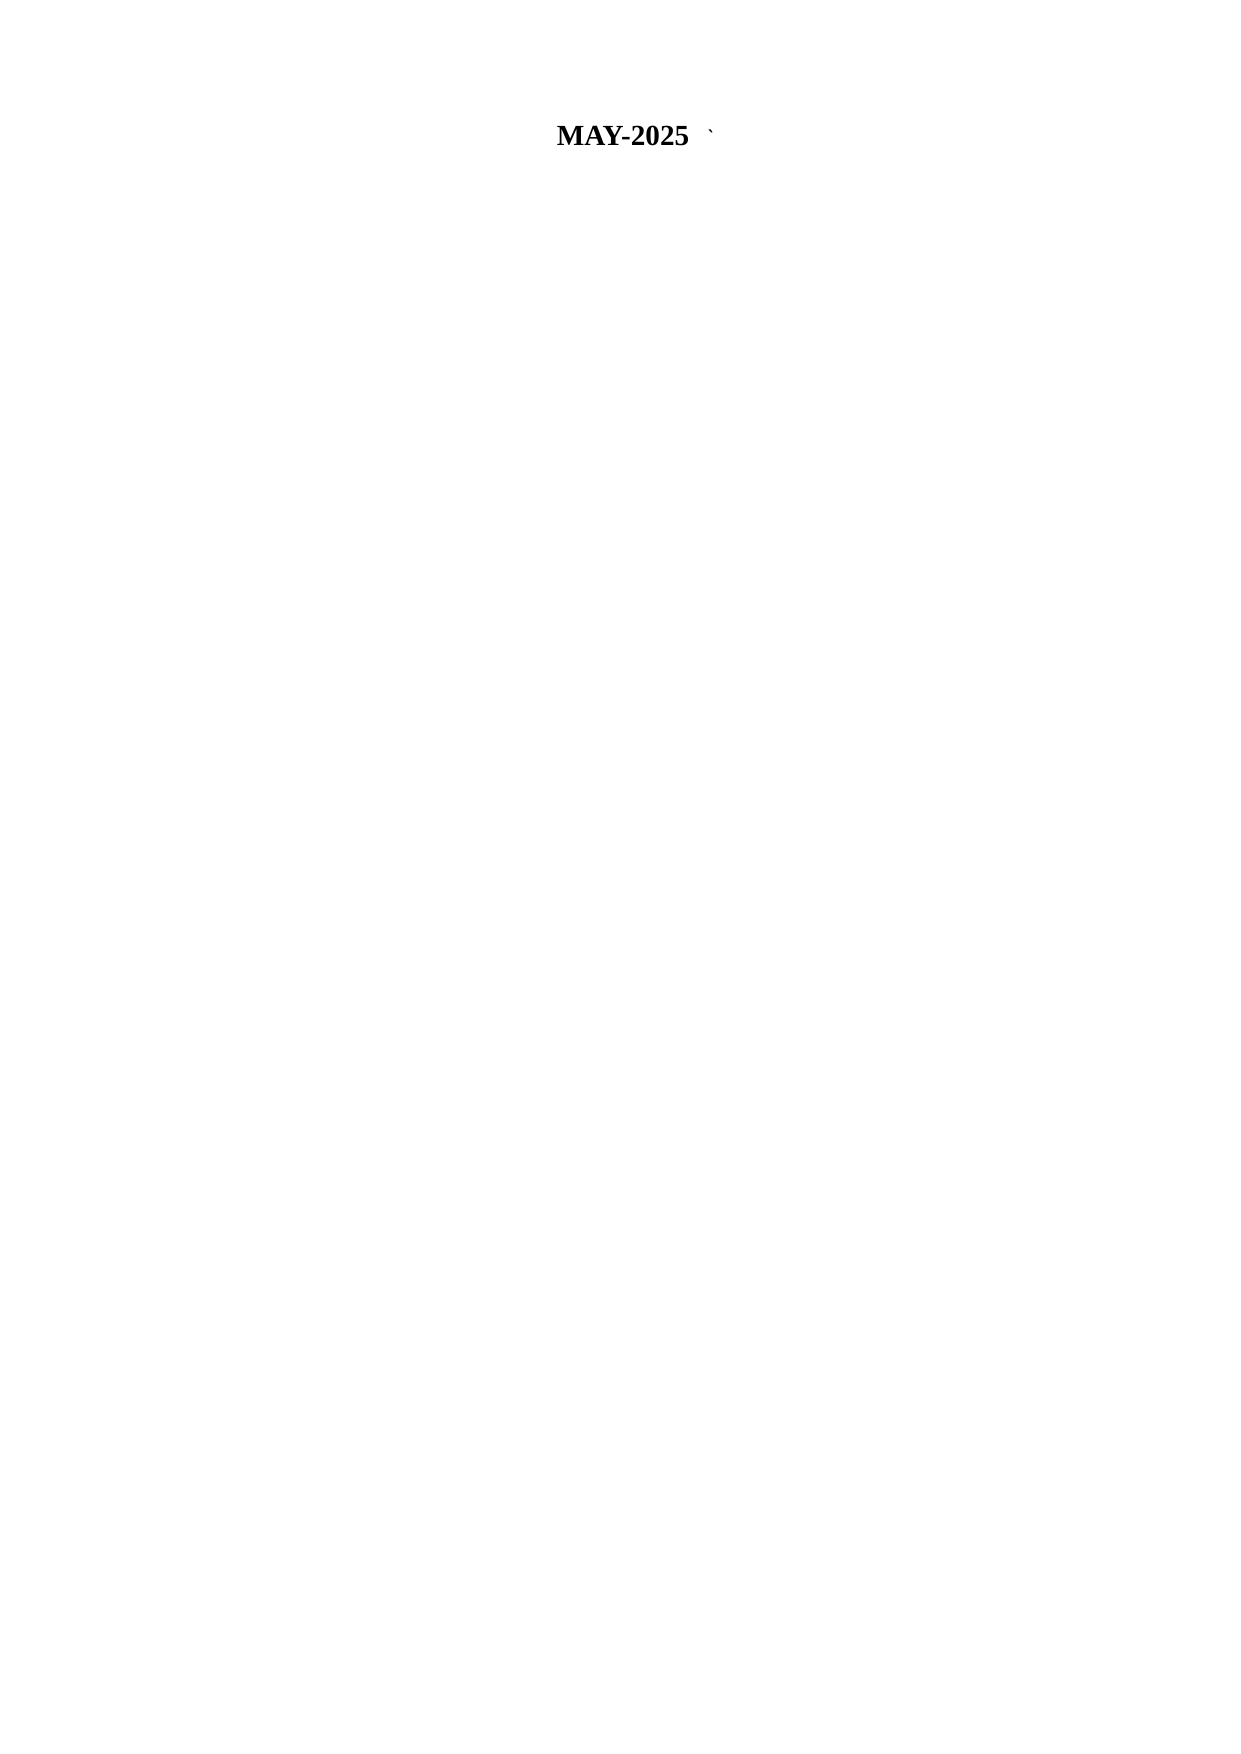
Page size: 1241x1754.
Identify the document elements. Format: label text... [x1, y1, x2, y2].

text MAY-2025 ` [177, 118, 1092, 152]
